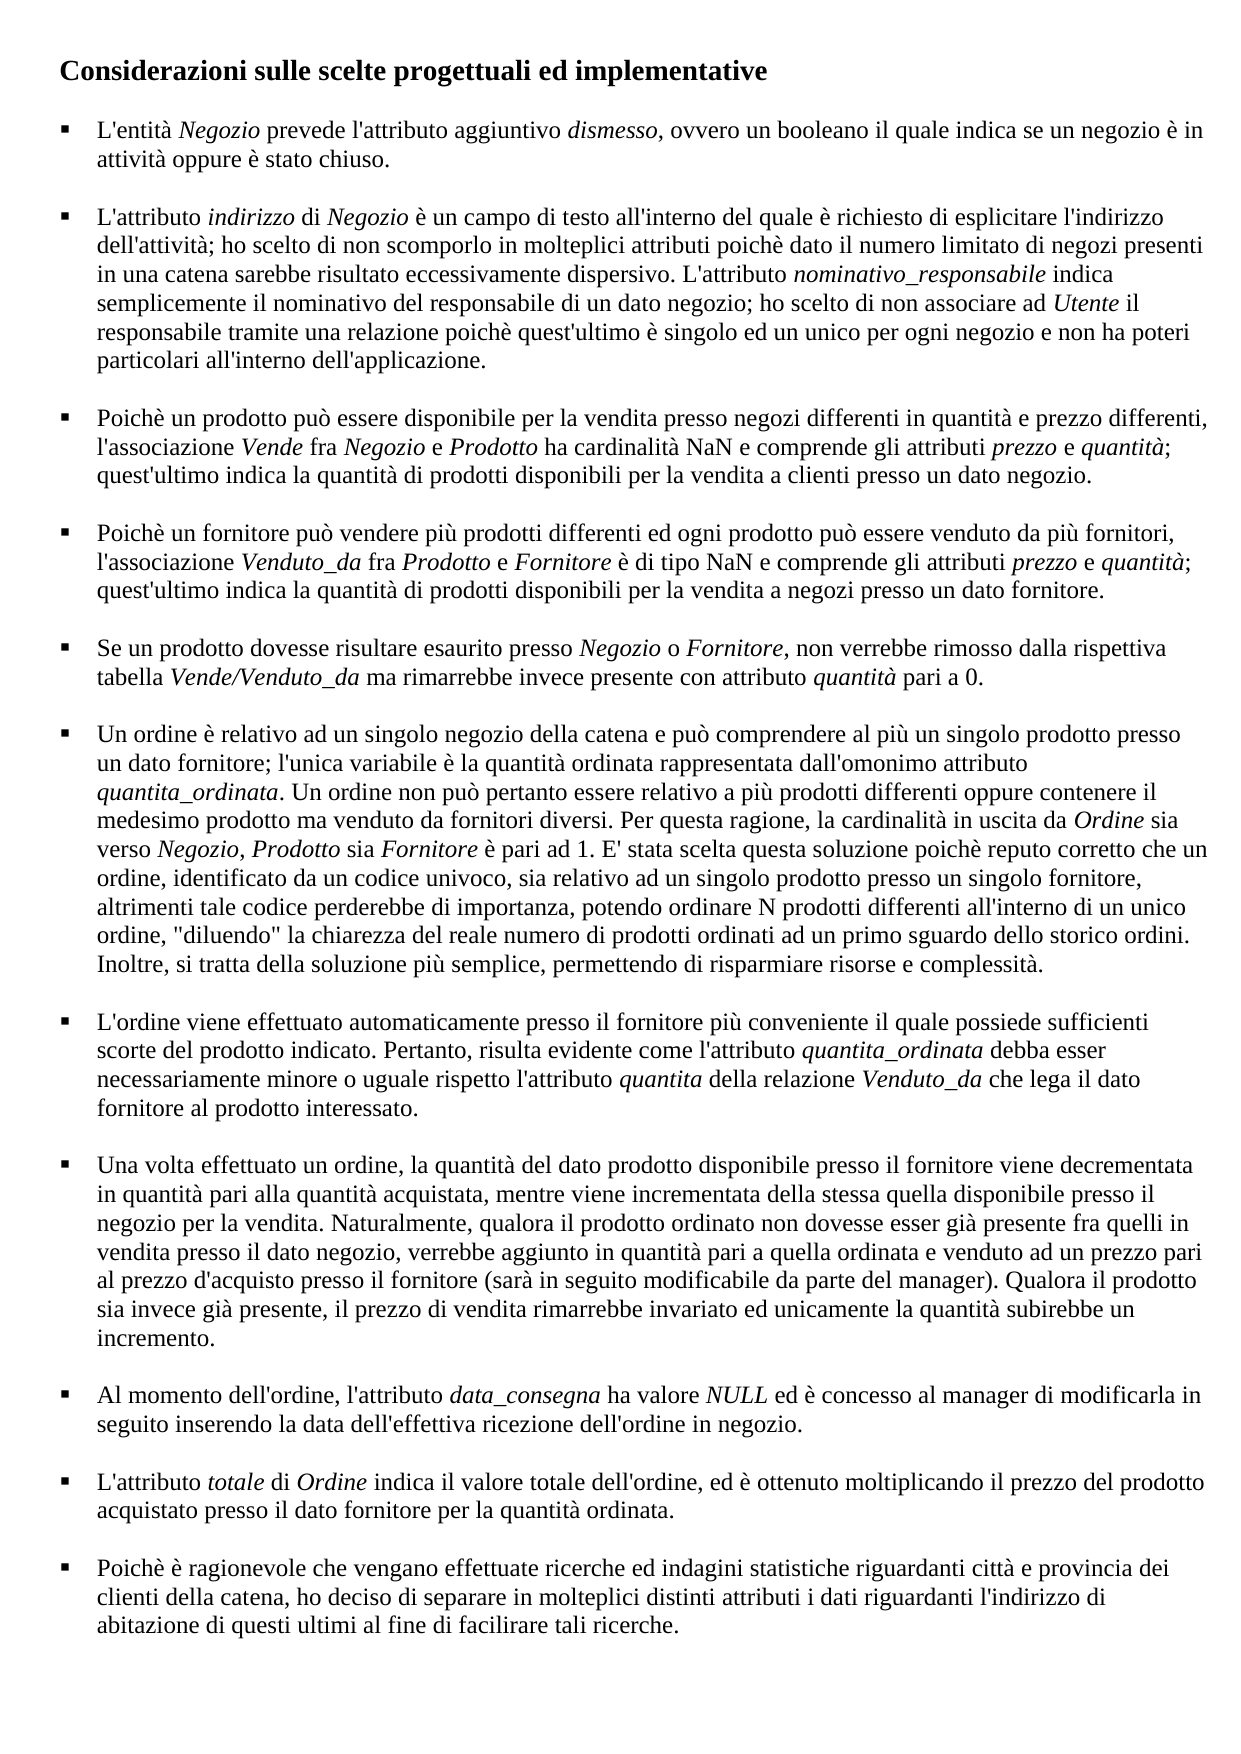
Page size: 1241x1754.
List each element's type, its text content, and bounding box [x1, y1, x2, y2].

list Se un prodotto dovesse risultare esaurito presso Negozio o Fornitore, non verrebbe rimosso dalla rispettiva tabella Vende/Venduto_da ma rimarrebbe invece presente con attributo quantità pari a 0. [59, 633, 1211, 691]
list Una volta effettuato un ordine, la quantità del dato prodotto disponibile presso il fornitore viene decrementata in quantità pari alla quantità acquistata, mentre viene incrementata della stessa quella disponibile presso il negozio per la vendita. Naturalmente, qualora il prodotto ordinato non dovesse esser già presente fra quelli in vendita presso il dato negozio, verrebbe aggiunto in quantità pari a quella ordinata e venduto ad un prezzo pari al prezzo d'acquisto presso il fornitore (sarà in seguito modificabile da parte del manager). Qualora il prodotto sia invece già presente, il prezzo di vendita rimarrebbe invariato ed unicamente la quantità subirebbe un incremento. [59, 1151, 1211, 1352]
list L'ordine viene effettuato automaticamente presso il fornitore più conveniente il quale possiede sufficienti scorte del prodotto indicato. Pertanto, risulta evidente come l'attributo quantita_ordinata debba esser necessariamente minore o uguale rispetto l'attributo quantita della relazione Venduto_da che lega il dato fornitore al prodotto interessato. [59, 1007, 1211, 1122]
list L'attributo totale di Ordine indica il valore totale dell'ordine, ed è ottenuto moltiplicando il prezzo del prodotto acquistato presso il dato fornitore per la quantità ordinata. [59, 1467, 1211, 1524]
list Poichè è ragionevole che vengano effettuate ricerche ed indagini statistiche riguardanti città e provincia dei clienti della catena, ho deciso di separare in molteplici distinti attributi i dati riguardanti l'indirizzo di abitazione di questi ultimi al fine di facilirare tali ricerche. [59, 1553, 1211, 1639]
list L'entità Negozio prevede l'attributo aggiuntivo dismesso, ovvero un booleano il quale indica se un negozio è in attività oppure è stato chiuso. [59, 116, 1211, 173]
list Al momento dell'ordine, l'attributo data_consegna ha valore NULL ed è concesso al manager di modificarla in seguito inserendo la data dell'effettiva ricezione dell'ordine in negozio. [59, 1381, 1211, 1438]
list L'attributo indirizzo di Negozio è un campo di testo all'interno del quale è richiesto di esplicitare l'indirizzo dell'attività; ho scelto di non scomporlo in molteplici attributi poichè dato il numero limitato di negozi presenti in una catena sarebbe risultato eccessivamente dispersivo. L'attributo nominativo_responsabile indica semplicemente il nominativo del responsabile di un dato negozio; ho scelto di non associare ad Utente il responsabile tramite una relazione poichè quest'ultimo è singolo ed un unico per ogni negozio e non ha poteri particolari all'interno dell'applicazione. [59, 202, 1211, 374]
list Un ordine è relativo ad un singolo negozio della catena e può comprendere al più un singolo prodotto presso un dato fornitore; l'unica variabile è la quantità ordinata rappresentata dall'omonimo attributo quantita_ordinata. Un ordine non può pertanto essere relativo a più prodotti differenti oppure contenere il medesimo prodotto ma venduto da fornitori diversi. Per questa ragione, la cardinalità in uscita da Ordine sia verso Negozio, Prodotto sia Fornitore è pari ad 1. E' stata scelta questa soluzione poichè reputo corretto che un ordine, identificato da un codice univoco, sia relativo ad un singolo prodotto presso un singolo fornitore, altrimenti tale codice perderebbe di importanza, potendo ordinare N prodotti differenti all'interno di un unico ordine, "diluendo" la chiarezza del reale numero di prodotti ordinati ad un primo sguardo dello storico ordini. Inoltre, si tratta della soluzione più semplice, permettendo di risparmiare risorse e complessità. [59, 719, 1211, 978]
list Poichè un prodotto può essere disponibile per la vendita presso negozi differenti in quantità e prezzo differenti, l'associazione Vende fra Negozio e Prodotto ha cardinalità NaN e comprende gli attributi prezzo e quantità; quest'ultimo indica la quantità di prodotti disponibili per la vendita a clienti presso un dato negozio. [59, 403, 1211, 489]
text Considerazioni sulle scelte progettuali ed implementative [59, 53, 1211, 87]
list Poichè un fornitore può vendere più prodotti differenti ed ogni prodotto può essere venduto da più fornitori, l'associazione Venduto_da fra Prodotto e Fornitore è di tipo NaN e comprende gli attributi prezzo e quantità; quest'ultimo indica la quantità di prodotti disponibili per la vendita a negozi presso un dato fornitore. [59, 518, 1211, 604]
